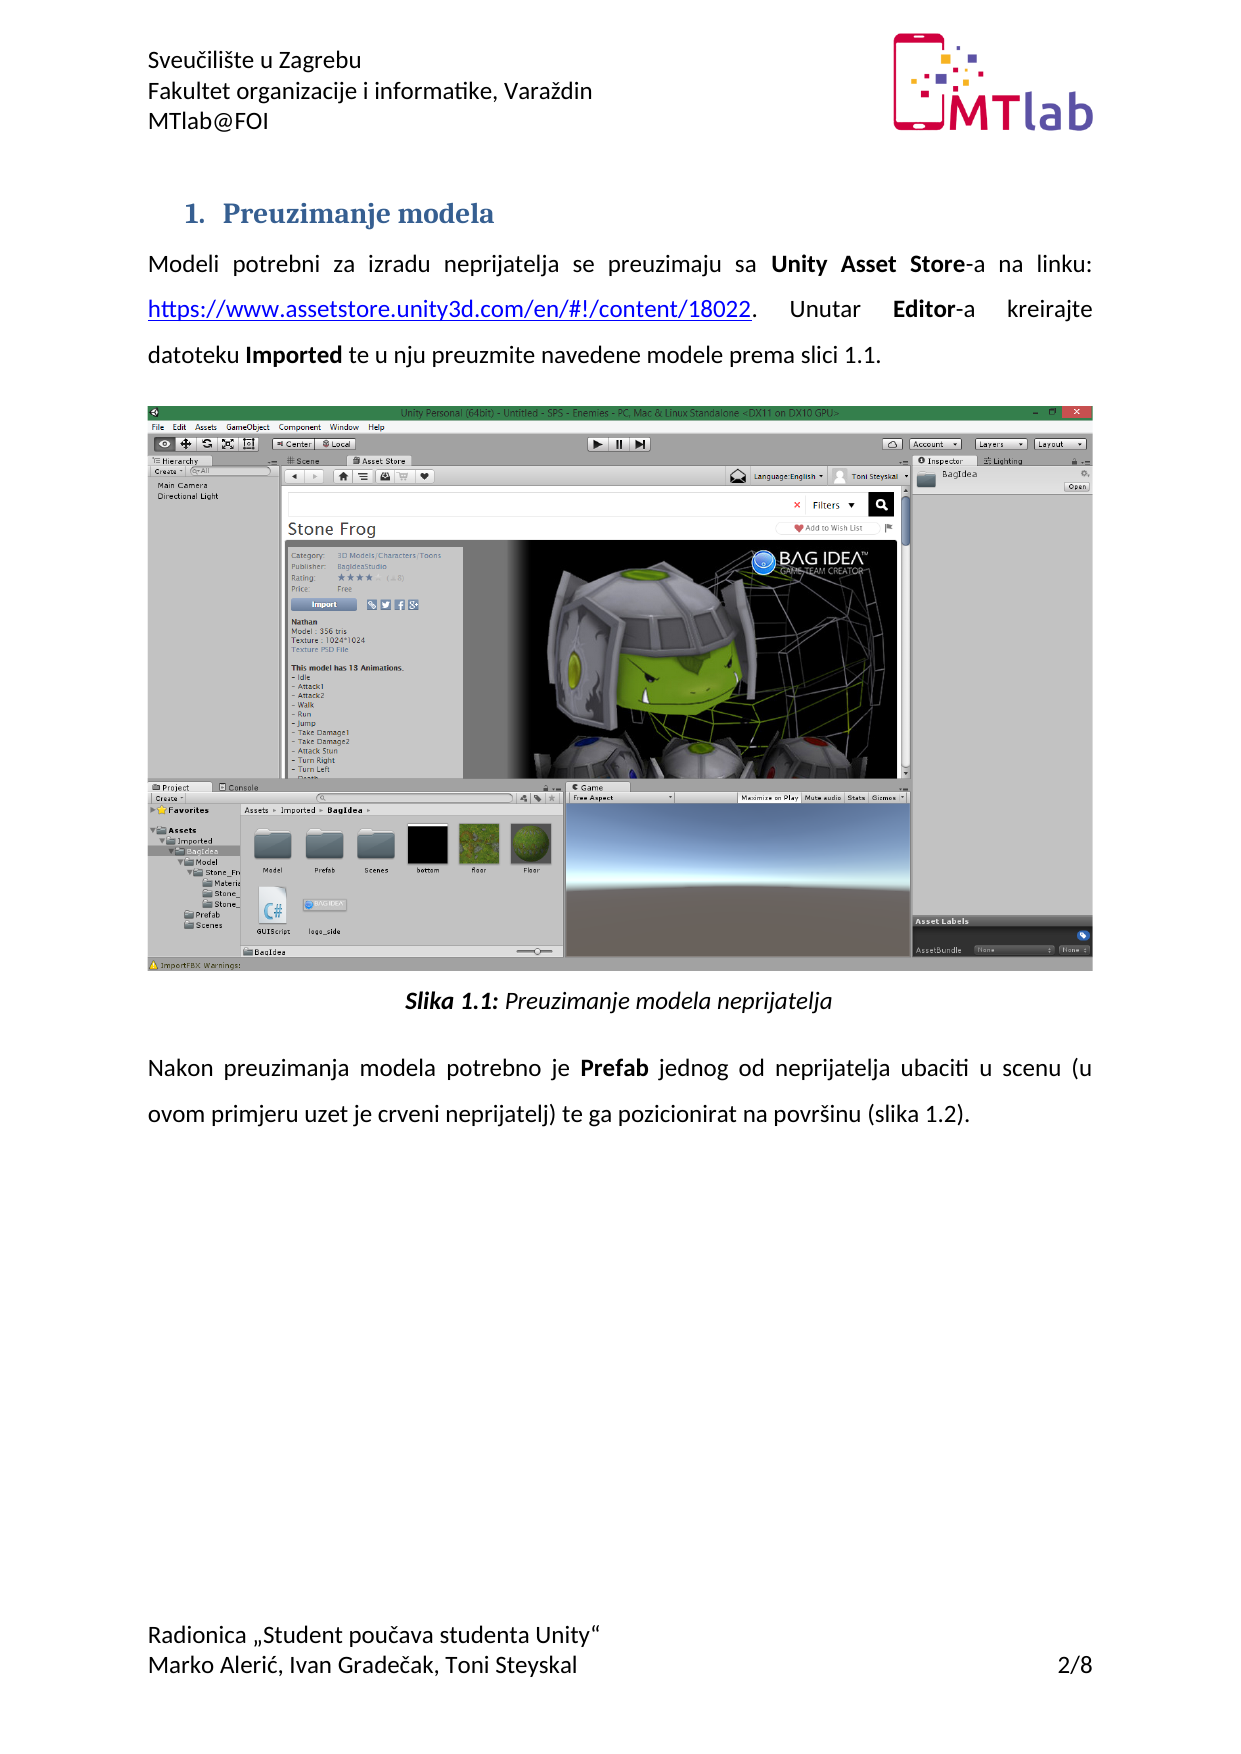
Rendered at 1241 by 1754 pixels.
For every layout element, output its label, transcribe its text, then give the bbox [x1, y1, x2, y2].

picture [147, 406, 1093, 971]
subtitle Preuzimanje modela [185, 198, 1093, 231]
picture [878, 18, 1105, 145]
text Modeli potrebni za izradu neprijatelja se preuzimaju sa Unity Asset Store-a na linku: https://www.assetstore.unity3d.com/en/#!/content/18022. Unutar Editor-a kreirajte datoteku Imported te u nju preuzmite navedene modele prema slici 1.1. [148, 248, 1093, 370]
text Slika 1.1: Preuzimanje modela neprijatelja [148, 971, 1093, 1016]
text Nakon preuzimanja modela potrebno je Prefab jednog od neprijatelja ubaciti u scenu (u ovom primjeru uzet je crveni neprijatelj) te ga pozicionirat na površinu (slika 1.2). [148, 1052, 1093, 1128]
